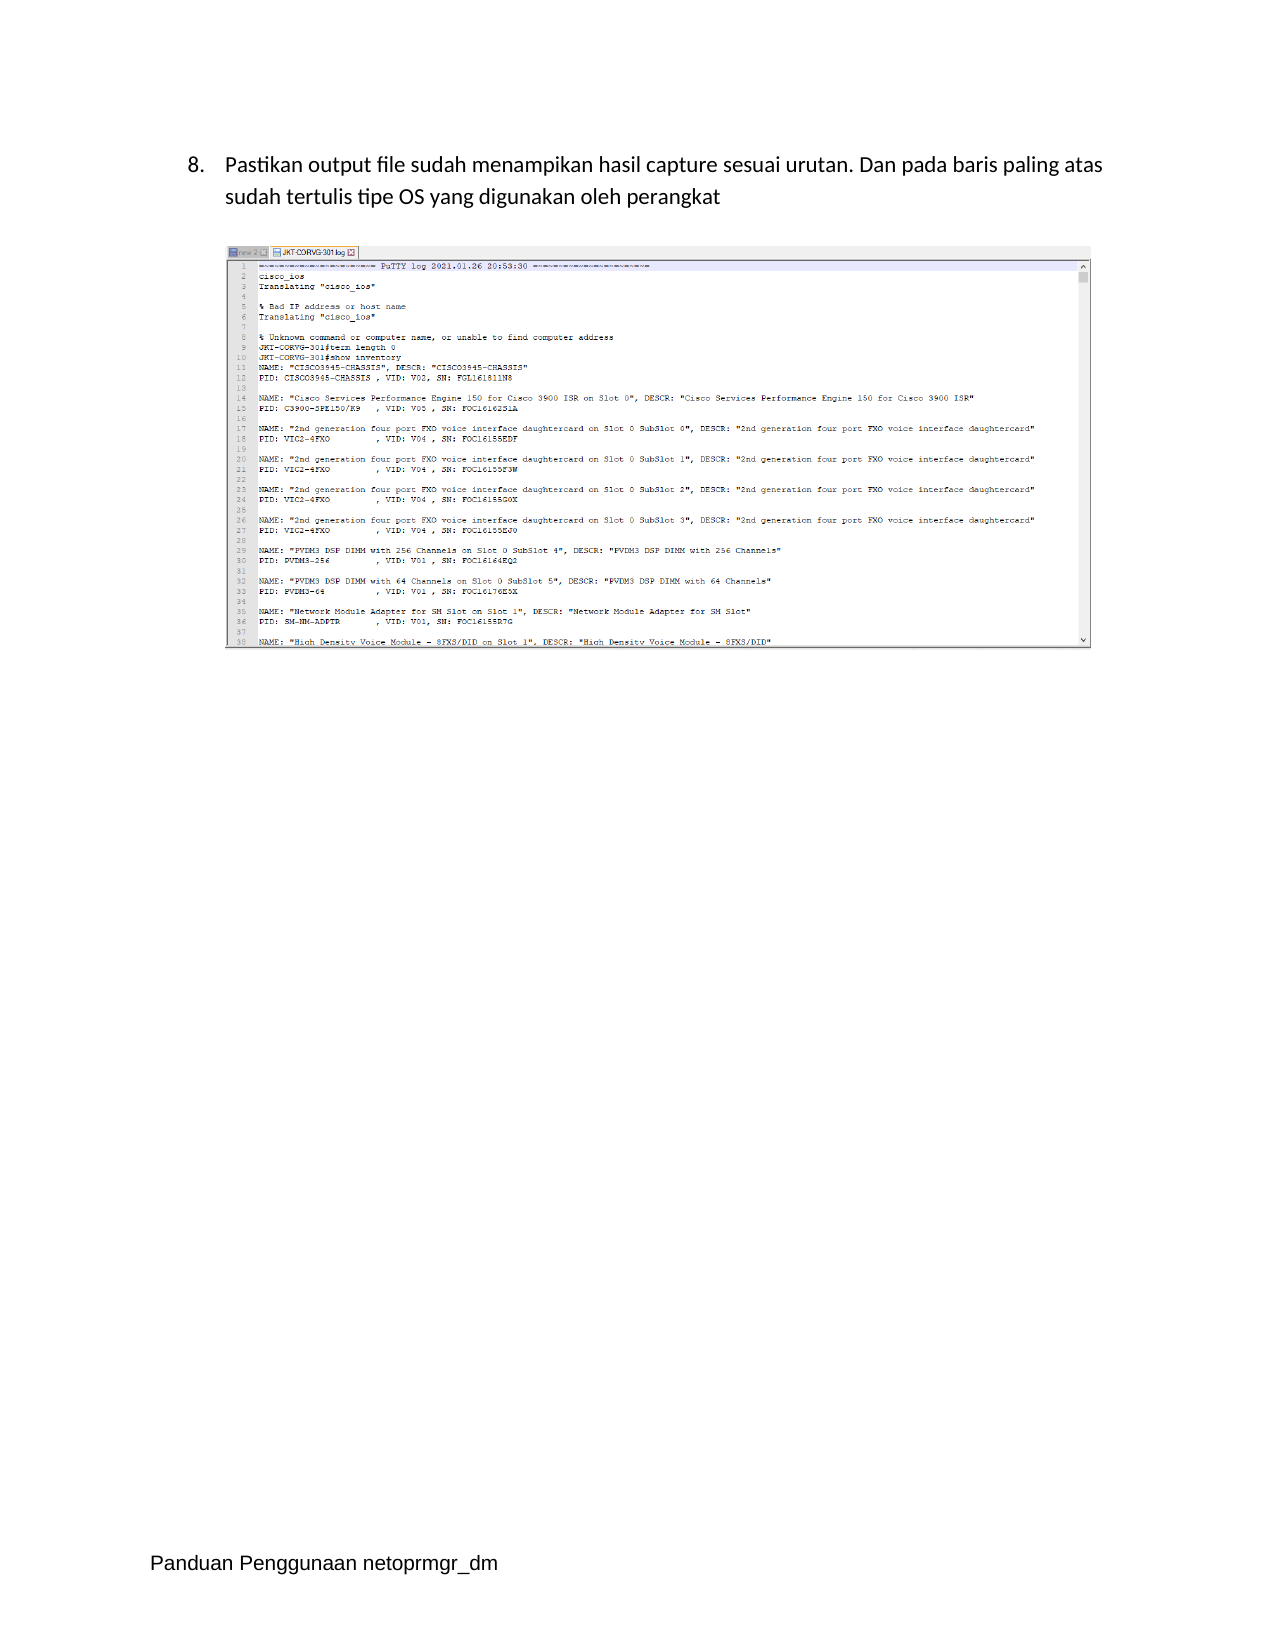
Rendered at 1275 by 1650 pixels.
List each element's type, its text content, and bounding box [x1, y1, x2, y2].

picture [225, 246, 1091, 650]
list Pastikan output file sudah menampikan hasil capture sesuai urutan. Dan pada baris paling atas sudah tertulis tipe OS yang digunakan oleh perangkat [187, 150, 1125, 210]
